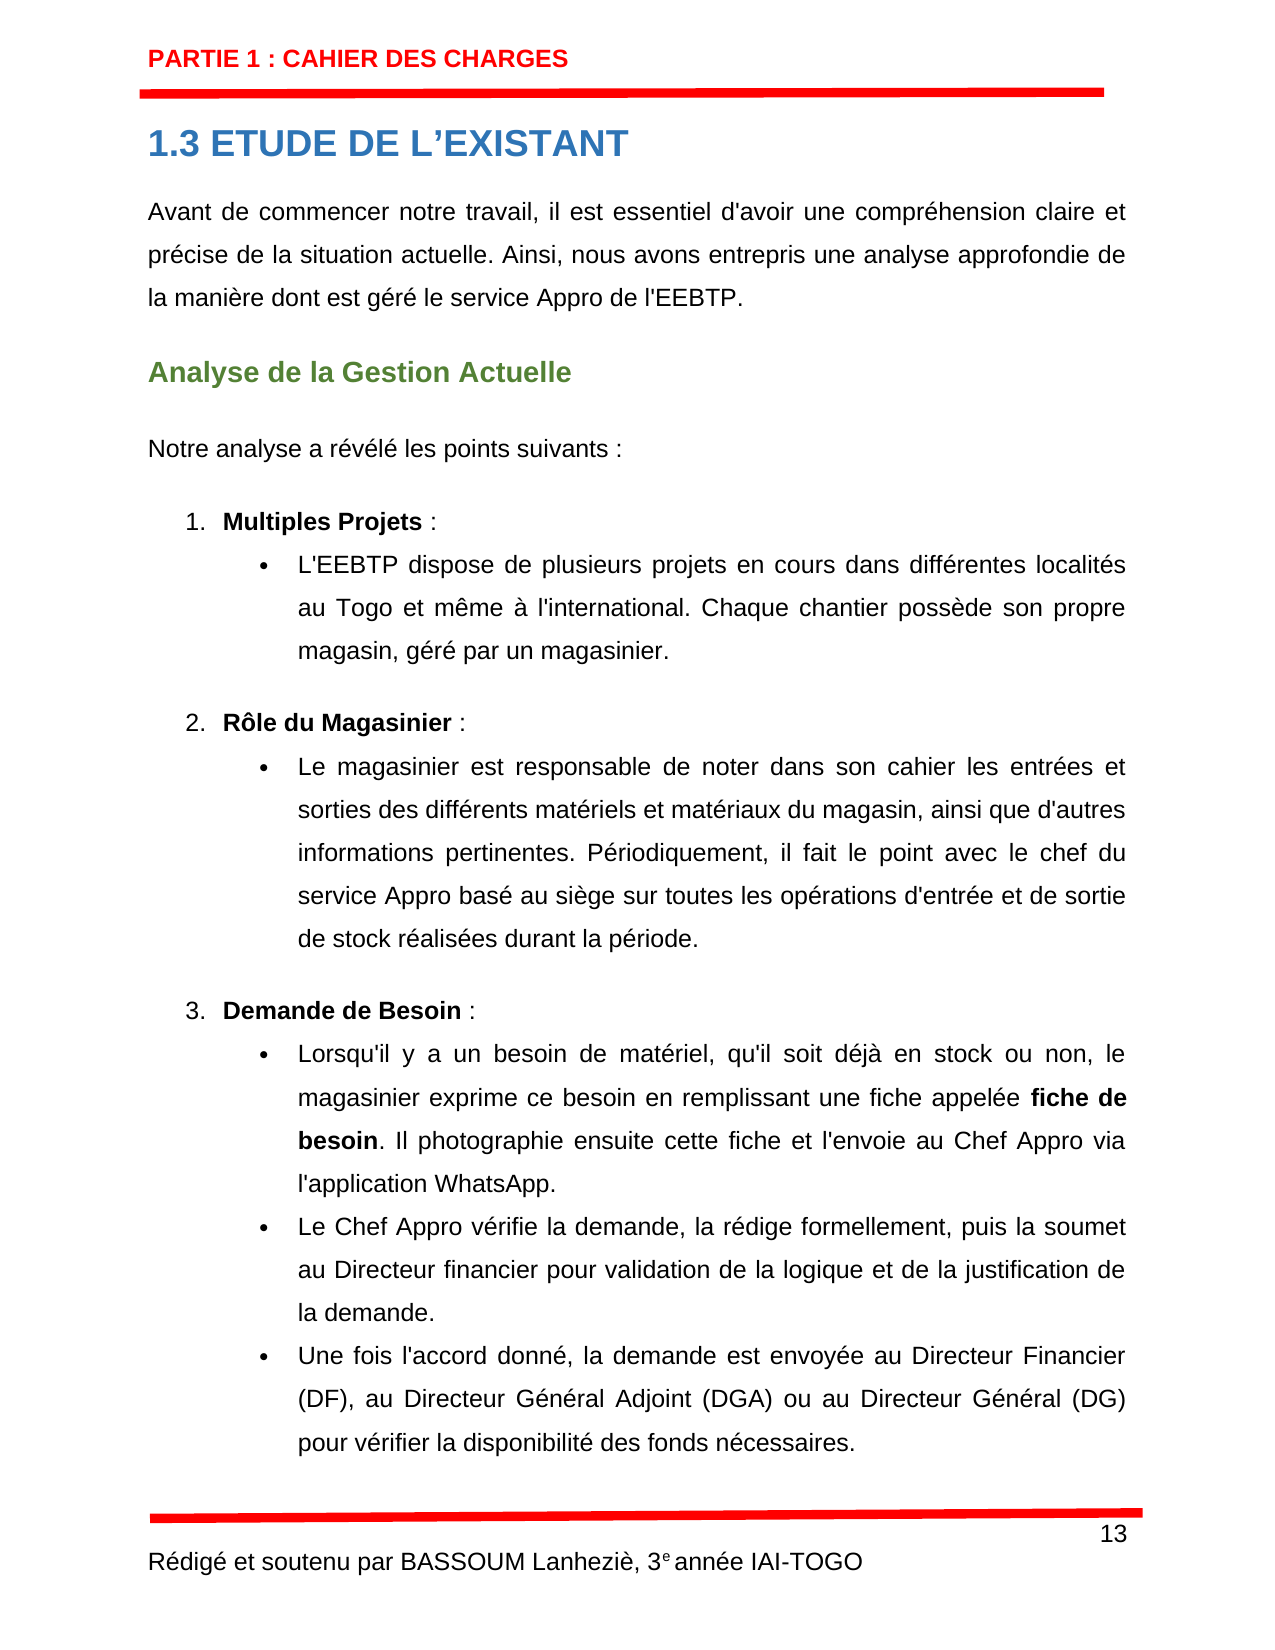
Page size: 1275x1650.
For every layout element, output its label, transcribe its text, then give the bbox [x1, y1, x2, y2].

list Multiples Projets : [185, 507, 1127, 536]
subtitle Analyse de la Gestion Actuelle [148, 355, 1127, 388]
list Le Chef Appro vérifie la demande, la rédige formellement, puis la soumet au Directeur financier pour validation de la logique et de la justification de la demande. [260, 1299, 1127, 1414]
text Avant de commencer notre travail, il est essentiel d'avoir une compréhension claire et précise de la situation actuelle. Ainsi, nous avons entrepris une analyse approfondie de la manière dont est géré le service Appro de l'EEBTP. [148, 196, 1127, 311]
list Rôle du Magasinier : [185, 738, 1127, 766]
text Notre analyse a révélé les points suivants : [148, 434, 1127, 463]
list Lorsqu'il y a un besoin de matériel, qu'il soit déjà en stock ou non, le magasinier exprime ce besoin en remplissant une fiche appelée fiche de besoin. Il photographie ensuite cette fiche et l'envoie au Chef Appro via l'application WhatsApp. [260, 1127, 1127, 1285]
list Demande de Besoin : [185, 1055, 1127, 1083]
list Le magasinier est responsable de noter dans son cahier les entrées et sorties des différents matériels et matériaux du magasin, ainsi que d'autres informations pertinentes. Périodiquement, il fait le point avec le chef du service Appro basé au siège sur toutes les opérations d'entrée et de sortie de stock réalisées durant la période. [260, 810, 1127, 1011]
subtitle 1.3 ETUDE DE L’EXISTANT [148, 121, 1127, 164]
list L'EEBTP dispose de plusieurs projets en cours dans différentes localités au Togo et même à l'international. Chaque chantier possède son propre magasin, géré par un magasinier. [260, 579, 1127, 694]
